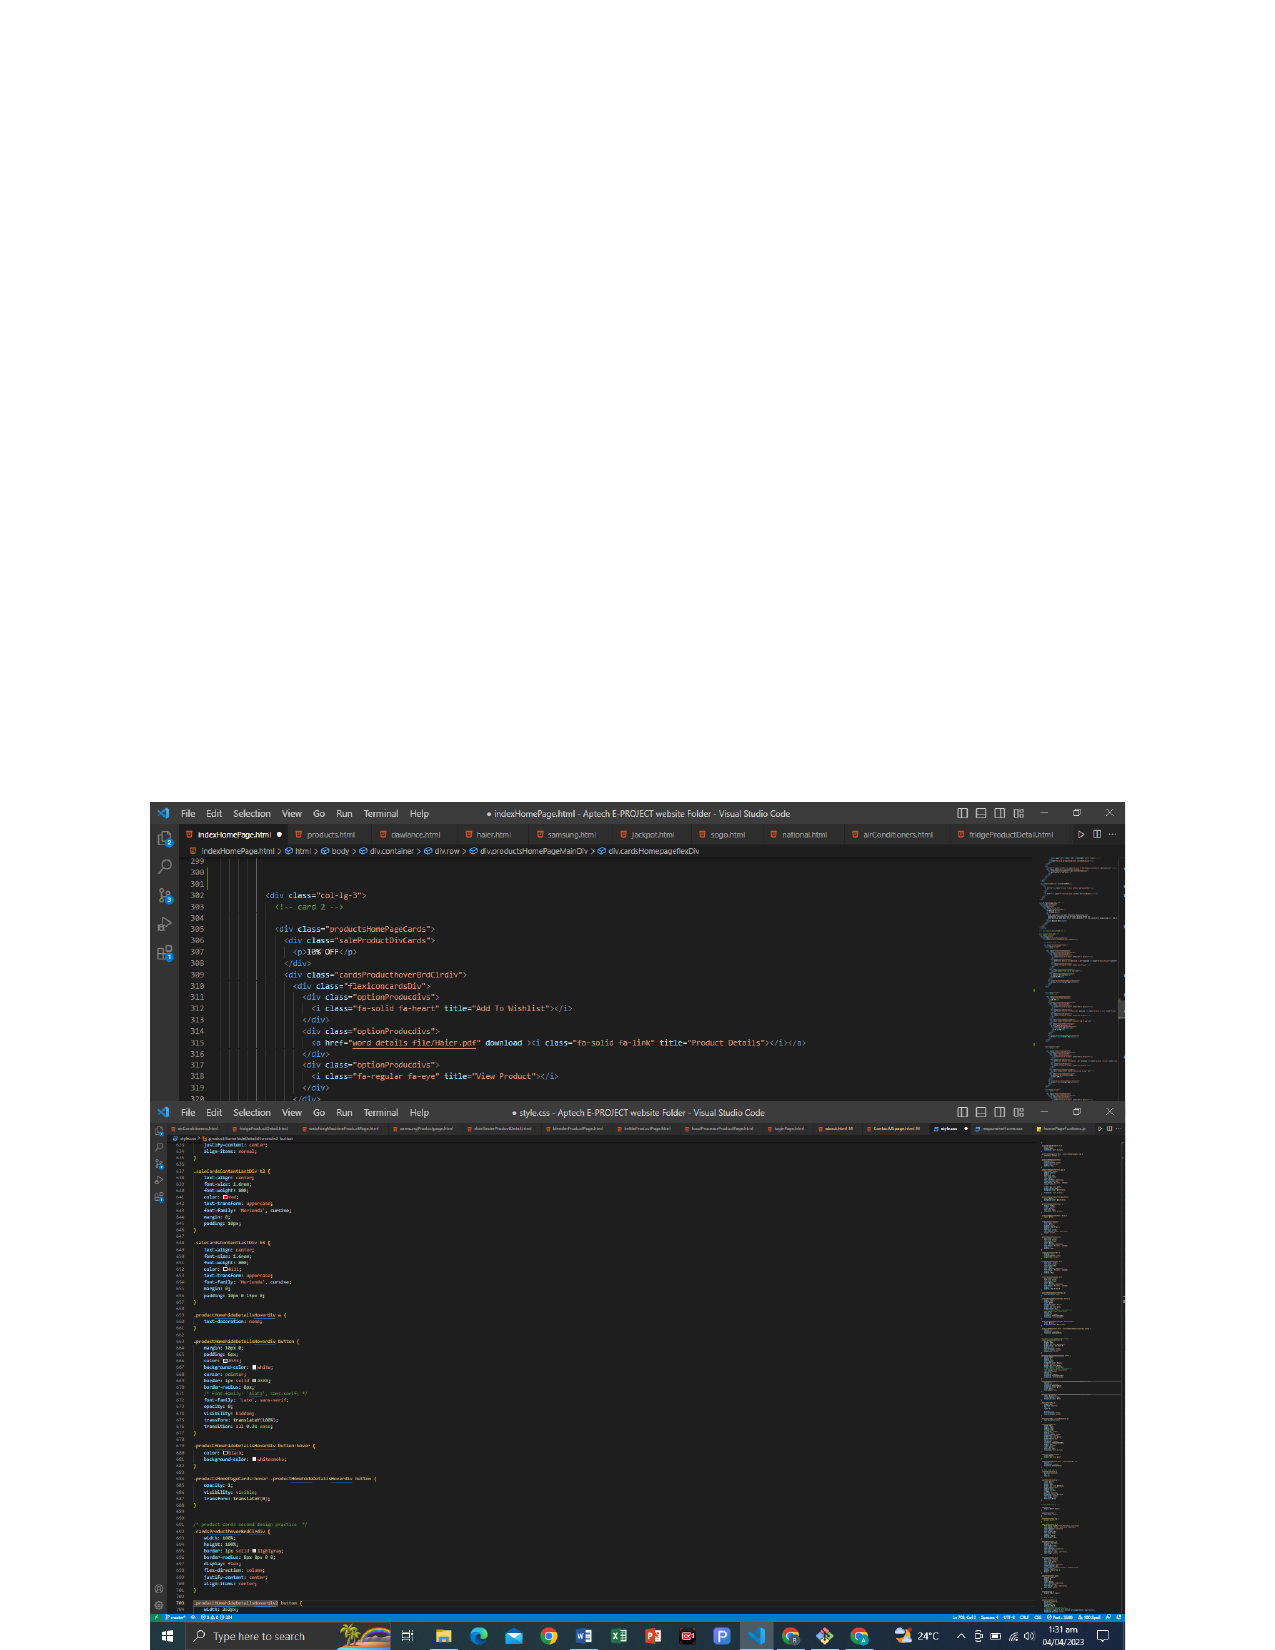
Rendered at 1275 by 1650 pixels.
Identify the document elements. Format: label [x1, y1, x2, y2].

picture [150, 802, 1125, 1650]
